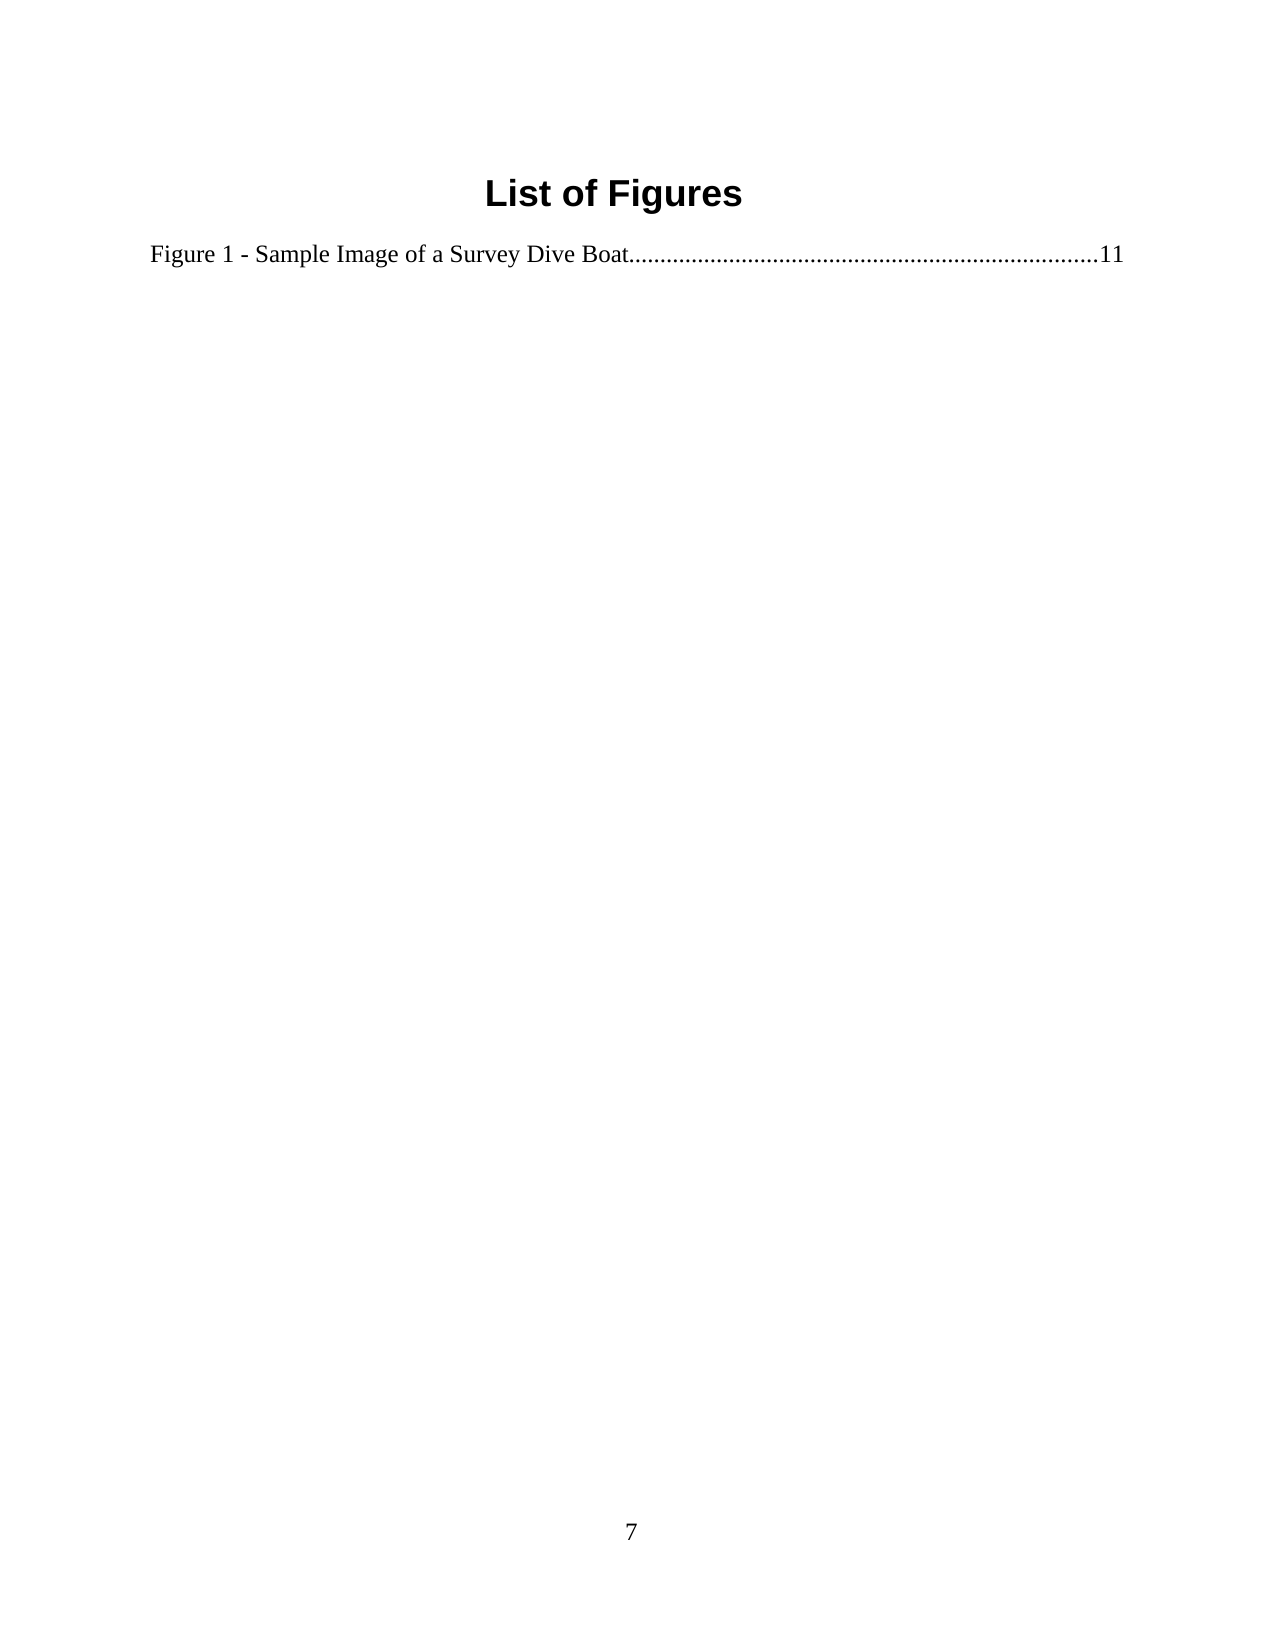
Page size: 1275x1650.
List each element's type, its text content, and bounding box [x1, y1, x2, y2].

text Figure 1 - Sample Image of a Survey Dive Boat 11 [150, 239, 1148, 268]
subtitle List of Figures [127, 171, 1100, 214]
